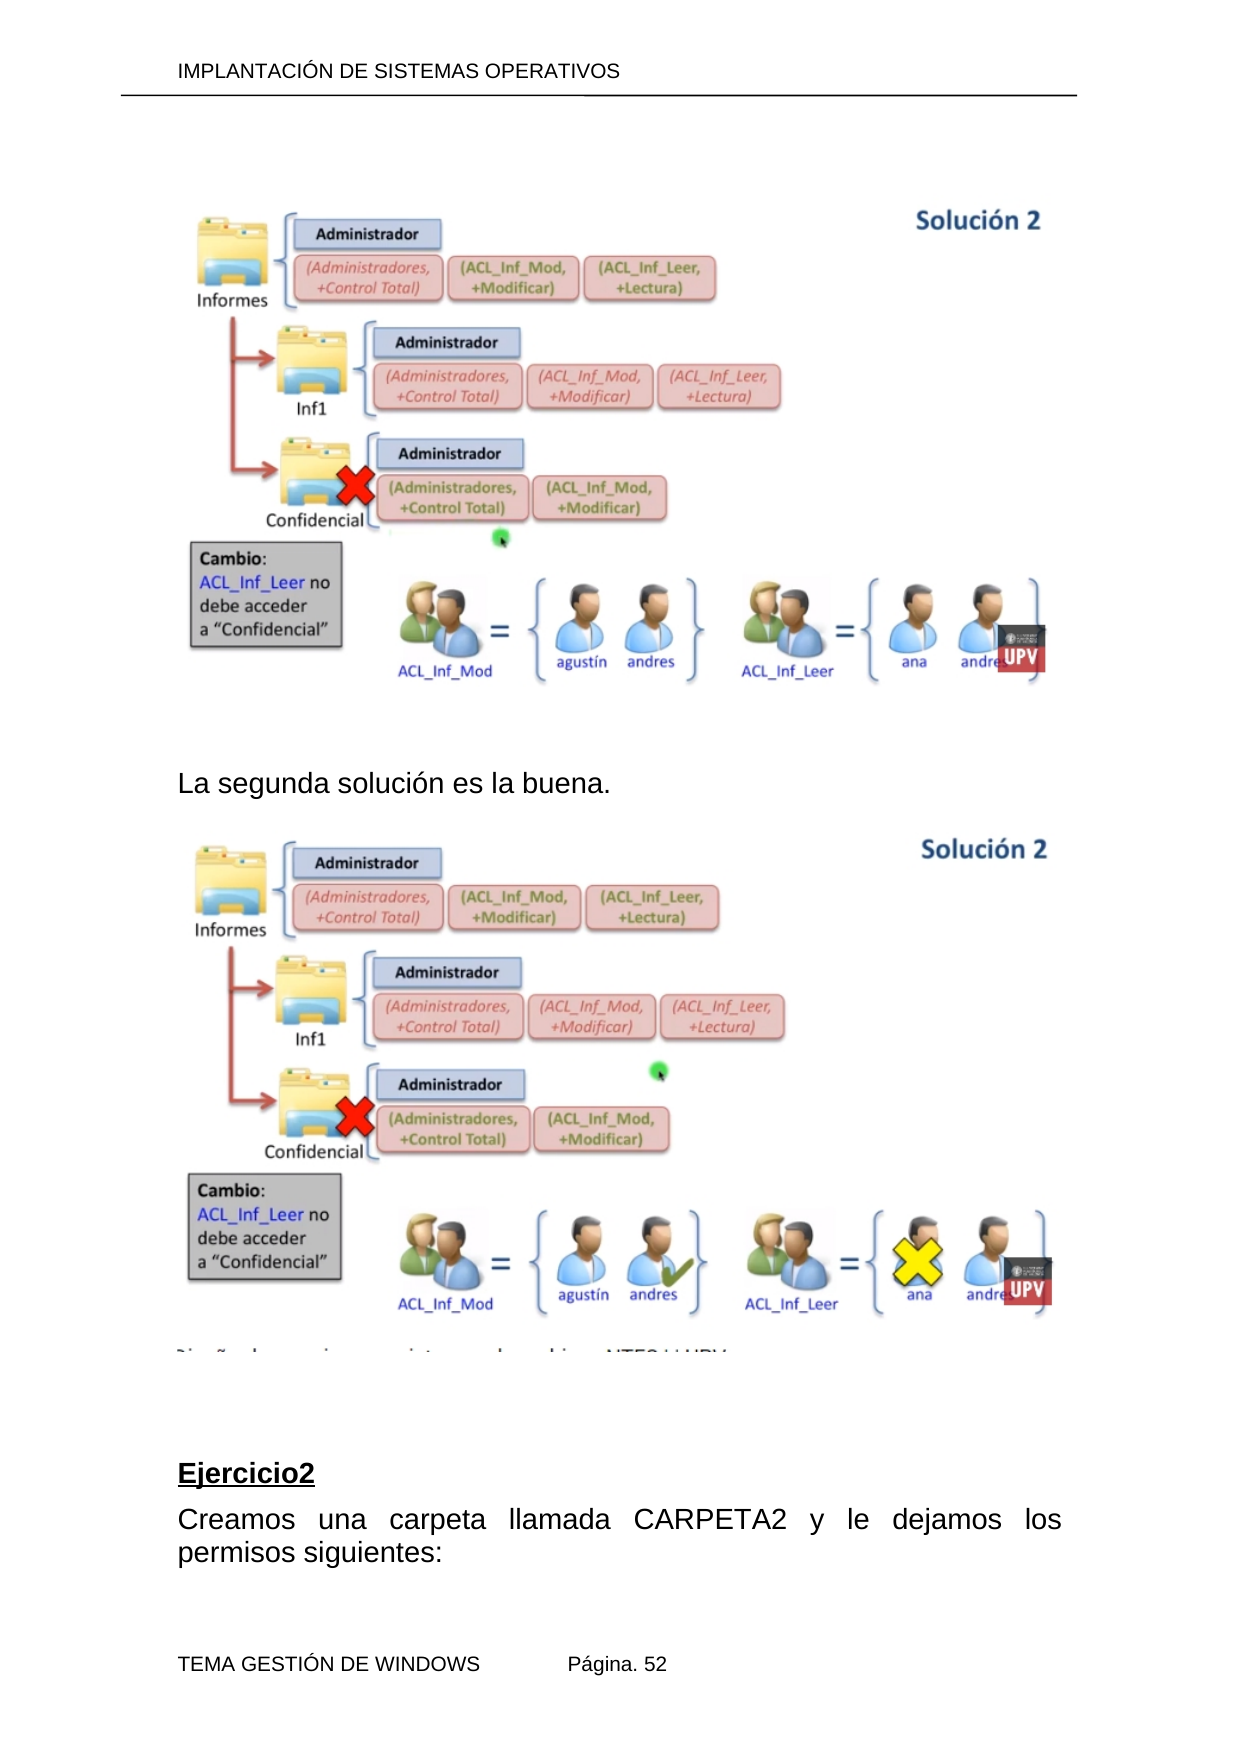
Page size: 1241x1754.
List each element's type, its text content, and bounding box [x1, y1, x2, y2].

picture [177, 193, 1062, 708]
text Ejercicio2 [177, 1456, 1063, 1489]
text Creamos una carpeta llamada CARPETA2 y le dejamos los permisos siguientes: [177, 1502, 1063, 1569]
list La segunda solución es la buena. [177, 766, 1063, 800]
picture [177, 812, 1063, 1352]
